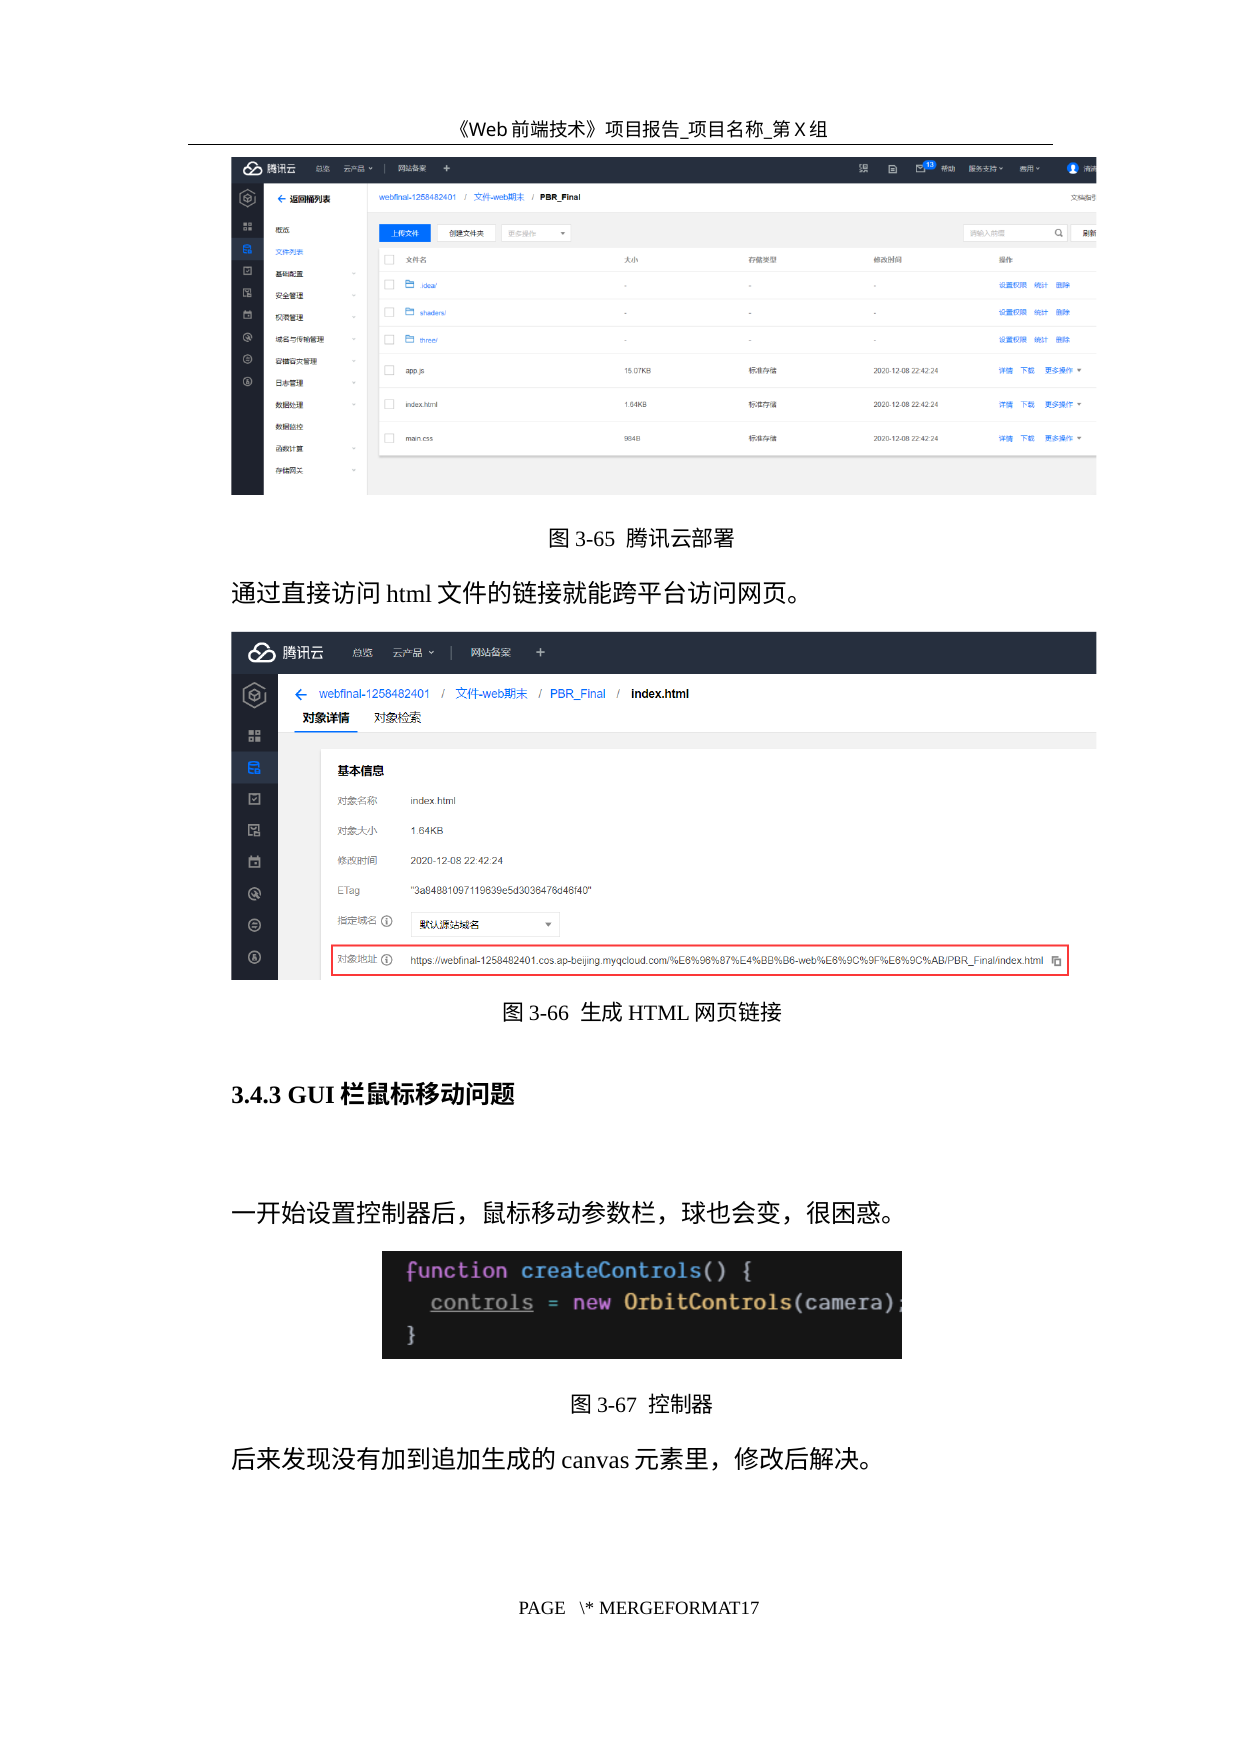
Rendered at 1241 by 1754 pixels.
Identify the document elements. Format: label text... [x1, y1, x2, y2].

text 图3-65 腾讯云部署 [187, 520, 1053, 553]
subtitle 3.4.3 GUI栏鼠标移动问题 [187, 1060, 1053, 1125]
picture [382, 1251, 902, 1359]
text 一开始设置控制器后，鼠标移动参数栏，球也会变，很困惑。 [187, 1179, 1053, 1244]
text 通过直接访问html文件的链接就能跨平台访问网页。 [187, 559, 1053, 624]
text 图3-67 控制器 [187, 1387, 1053, 1419]
text 图3-66 生成HTML网页链接 [187, 994, 1053, 1027]
text 后来发现没有加到追加生成的canvas元素里，修改后解决。 [187, 1426, 1053, 1491]
picture [231, 157, 1097, 495]
picture [231, 631, 1097, 980]
